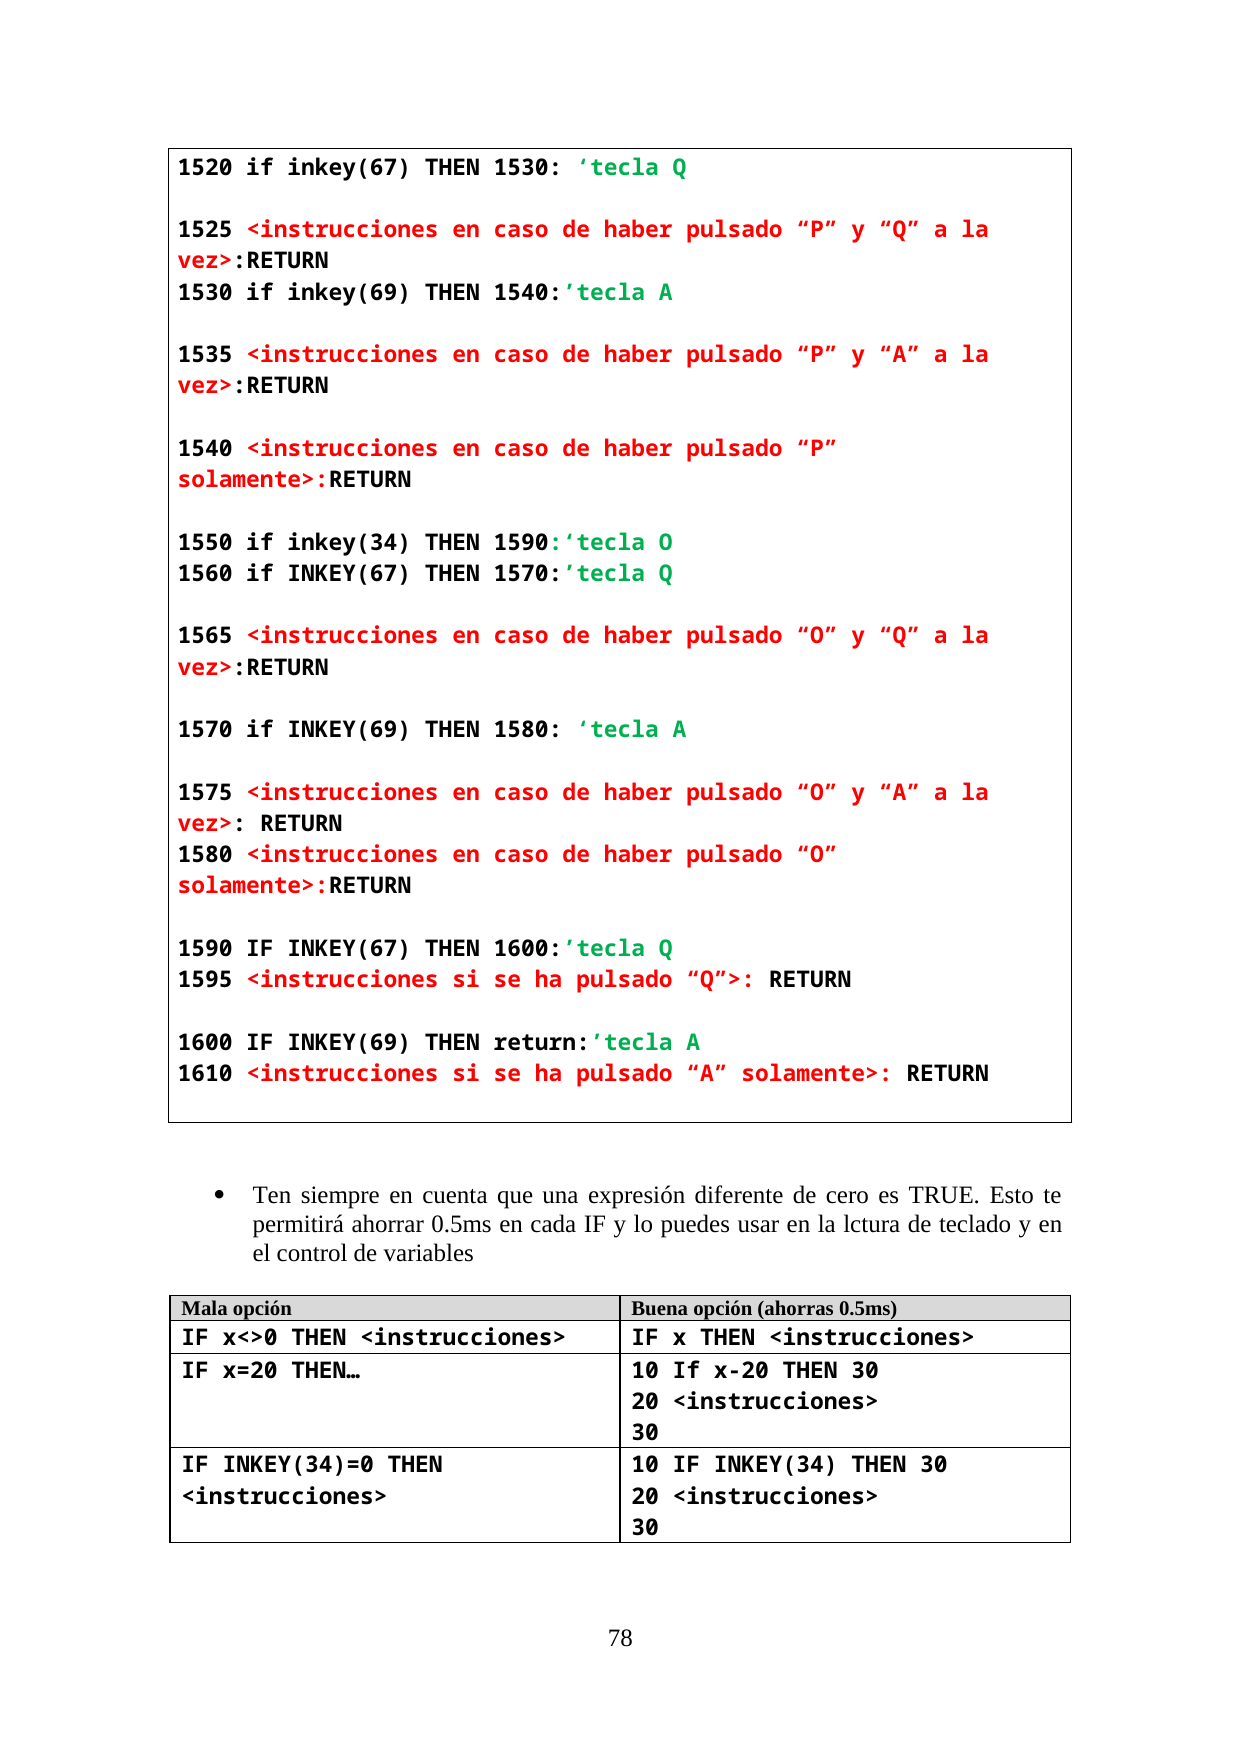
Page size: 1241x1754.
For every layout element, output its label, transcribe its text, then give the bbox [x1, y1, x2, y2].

text 1520 if inkey(67) THEN 1530: ‘tecla Q [169, 149, 1071, 182]
list Ten siempre en cuenta que una expresión diferente de cero es TRUE. Esto te permitirá ahorrar 0.5ms en cada IF y lo puedes usar en la lctura de teclado y en el control de variables [215, 1180, 1063, 1266]
text 1530 if inkey(69) THEN 1540:’tecla A [177, 276, 1063, 307]
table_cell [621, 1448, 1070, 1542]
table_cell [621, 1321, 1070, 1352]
text 1540 <instrucciones en caso de haber pulsado “P” solamente>:RETURN [177, 432, 1063, 494]
text 1560 if INKEY(67) THEN 1570:’tecla Q [177, 557, 1063, 588]
text 1550 if inkey(34) THEN 1590:‘tecla O [177, 526, 1063, 557]
text 1600 IF INKEY(69) THEN return:’tecla A [177, 1026, 1063, 1057]
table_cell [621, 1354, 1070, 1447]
text 1570 if INKEY(69) THEN 1580: ‘tecla A [177, 713, 1063, 744]
text 1590 IF INKEY(67) THEN 1600:’tecla Q [177, 932, 1063, 963]
text 1535 <instrucciones en caso de haber pulsado “P” y “A” a la vez>:RETURN [177, 338, 1063, 401]
text 1525 <instrucciones en caso de haber pulsado “P” y “Q” a la vez>:RETURN [177, 213, 1063, 276]
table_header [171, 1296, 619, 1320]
text 1610 <instrucciones si se ha pulsado “A” solamente>: RETURN [177, 1057, 1063, 1088]
text 1575 <instrucciones en caso de haber pulsado “O” y “A” a la vez>: RETURN [177, 776, 1063, 838]
text 1580 <instrucciones en caso de haber pulsado “O” solamente>:RETURN [177, 838, 1063, 901]
text 1595 <instrucciones si se ha pulsado “Q”>: RETURN [177, 963, 1063, 994]
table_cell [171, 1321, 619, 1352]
text 1565 <instrucciones en caso de haber pulsado “O” y “Q” a la vez>:RETURN [177, 619, 1063, 682]
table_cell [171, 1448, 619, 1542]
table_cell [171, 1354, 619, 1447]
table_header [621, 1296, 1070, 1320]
